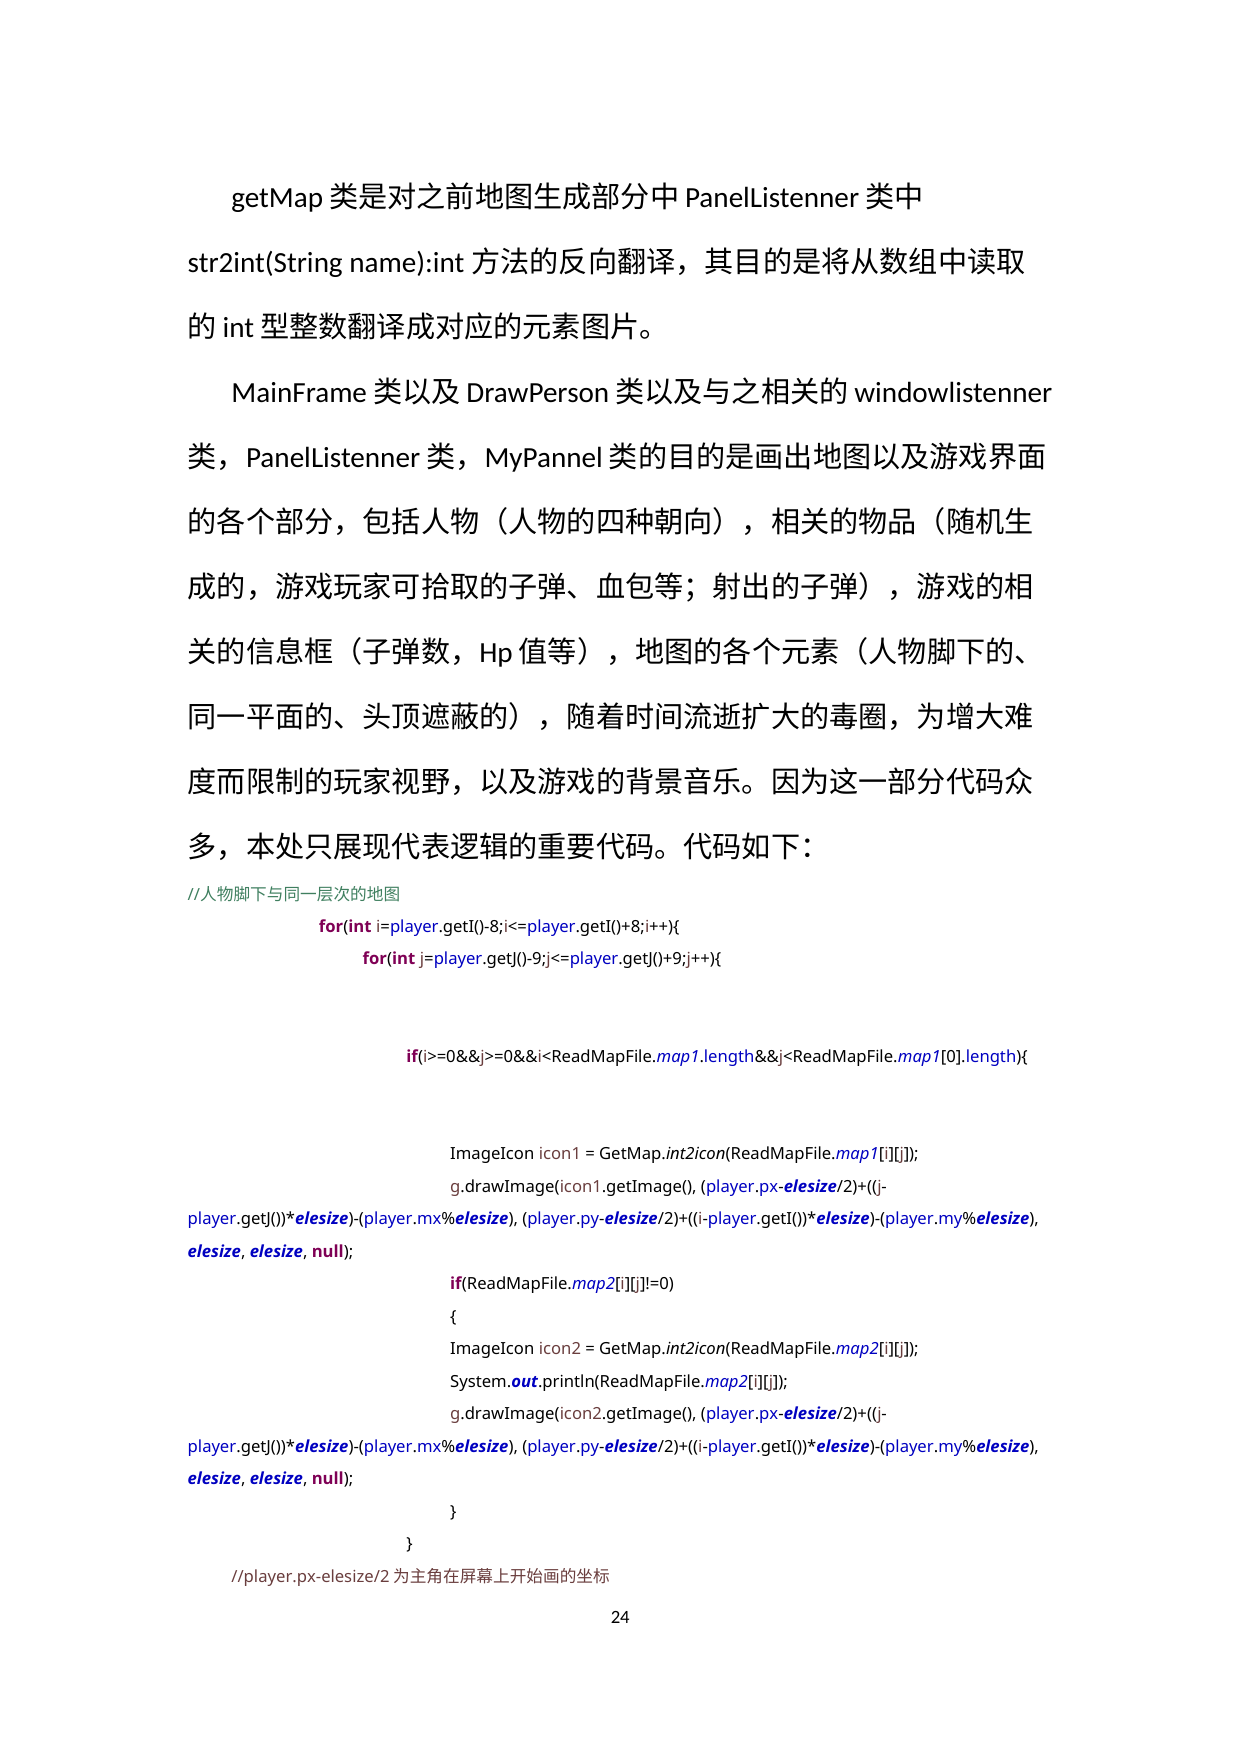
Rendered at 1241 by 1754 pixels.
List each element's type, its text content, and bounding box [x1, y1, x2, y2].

text g.drawImage(icon2.getImage(), (player.px-elesize/2)+((j-player.getJ())*elesize)-(player.mx%elesize), (player.py-elesize/2)+((i-player.getI())*elesize)-(player.my%elesize), elesize, elesize, null); [187, 1397, 1053, 1494]
text for(int i=player.getI()-8;i<=player.getI()+8;i++){ [187, 909, 1053, 942]
text //player.px-elesize/2为主角在屏幕上开始画的坐标 [187, 1559, 1053, 1592]
text //人物脚下与同一层次的地图 [187, 877, 1053, 909]
text { [187, 1299, 1053, 1332]
text getMap类是对之前地图生成部分中PanelListenner类中str2int(String name):int 方法的反向翻译，其目的是将从数组中读取的int型整数翻译成对应的元素图片。 [187, 162, 1053, 357]
text } [187, 1527, 1053, 1559]
text for(int j=player.getJ()-9;j<=player.getJ()+9;j++){ [187, 942, 1053, 974]
text g.drawImage(icon1.getImage(), (player.px-elesize/2)+((j-player.getJ())*elesize)-(player.mx%elesize), (player.py-elesize/2)+((i-player.getI())*elesize)-(player.my%elesize), elesize, elesize, null); [187, 1169, 1053, 1267]
text System.out.println(ReadMapFile.map2[i][j]); [187, 1364, 1053, 1397]
text } [187, 1494, 1053, 1527]
text ImageIcon icon2 = GetMap.int2icon(ReadMapFile.map2[i][j]); [187, 1332, 1053, 1364]
text MainFrame类以及DrawPerson类以及与之相关的windowlistenner类，PanelListenner类，MyPannel类的目的是画出地图以及游戏界面的各个部分，包括人物（人物的四种朝向），相关的物品（随机生成的，游戏玩家可拾取的子弹、血包等；射出的子弹），游戏的相关的信息框（子弹数，Hp值等），地图的各个元素（人物脚下的、同一平面的、头顶遮蔽的），随着时间流逝扩大的毒圈，为增大难度而限制的玩家视野，以及游戏的背景音乐。因为这一部分代码众多，本处只展现代表逻辑的重要代码。代码如下： [187, 357, 1053, 877]
text if(i>=0&&j>=0&&i<ReadMapFile.map1.length&&j<ReadMapFile.map1[0].length){ [187, 1039, 1053, 1072]
text ImageIcon icon1 = GetMap.int2icon(ReadMapFile.map1[i][j]); [187, 1137, 1053, 1169]
text if(ReadMapFile.map2[i][j]!=0) [187, 1267, 1053, 1299]
